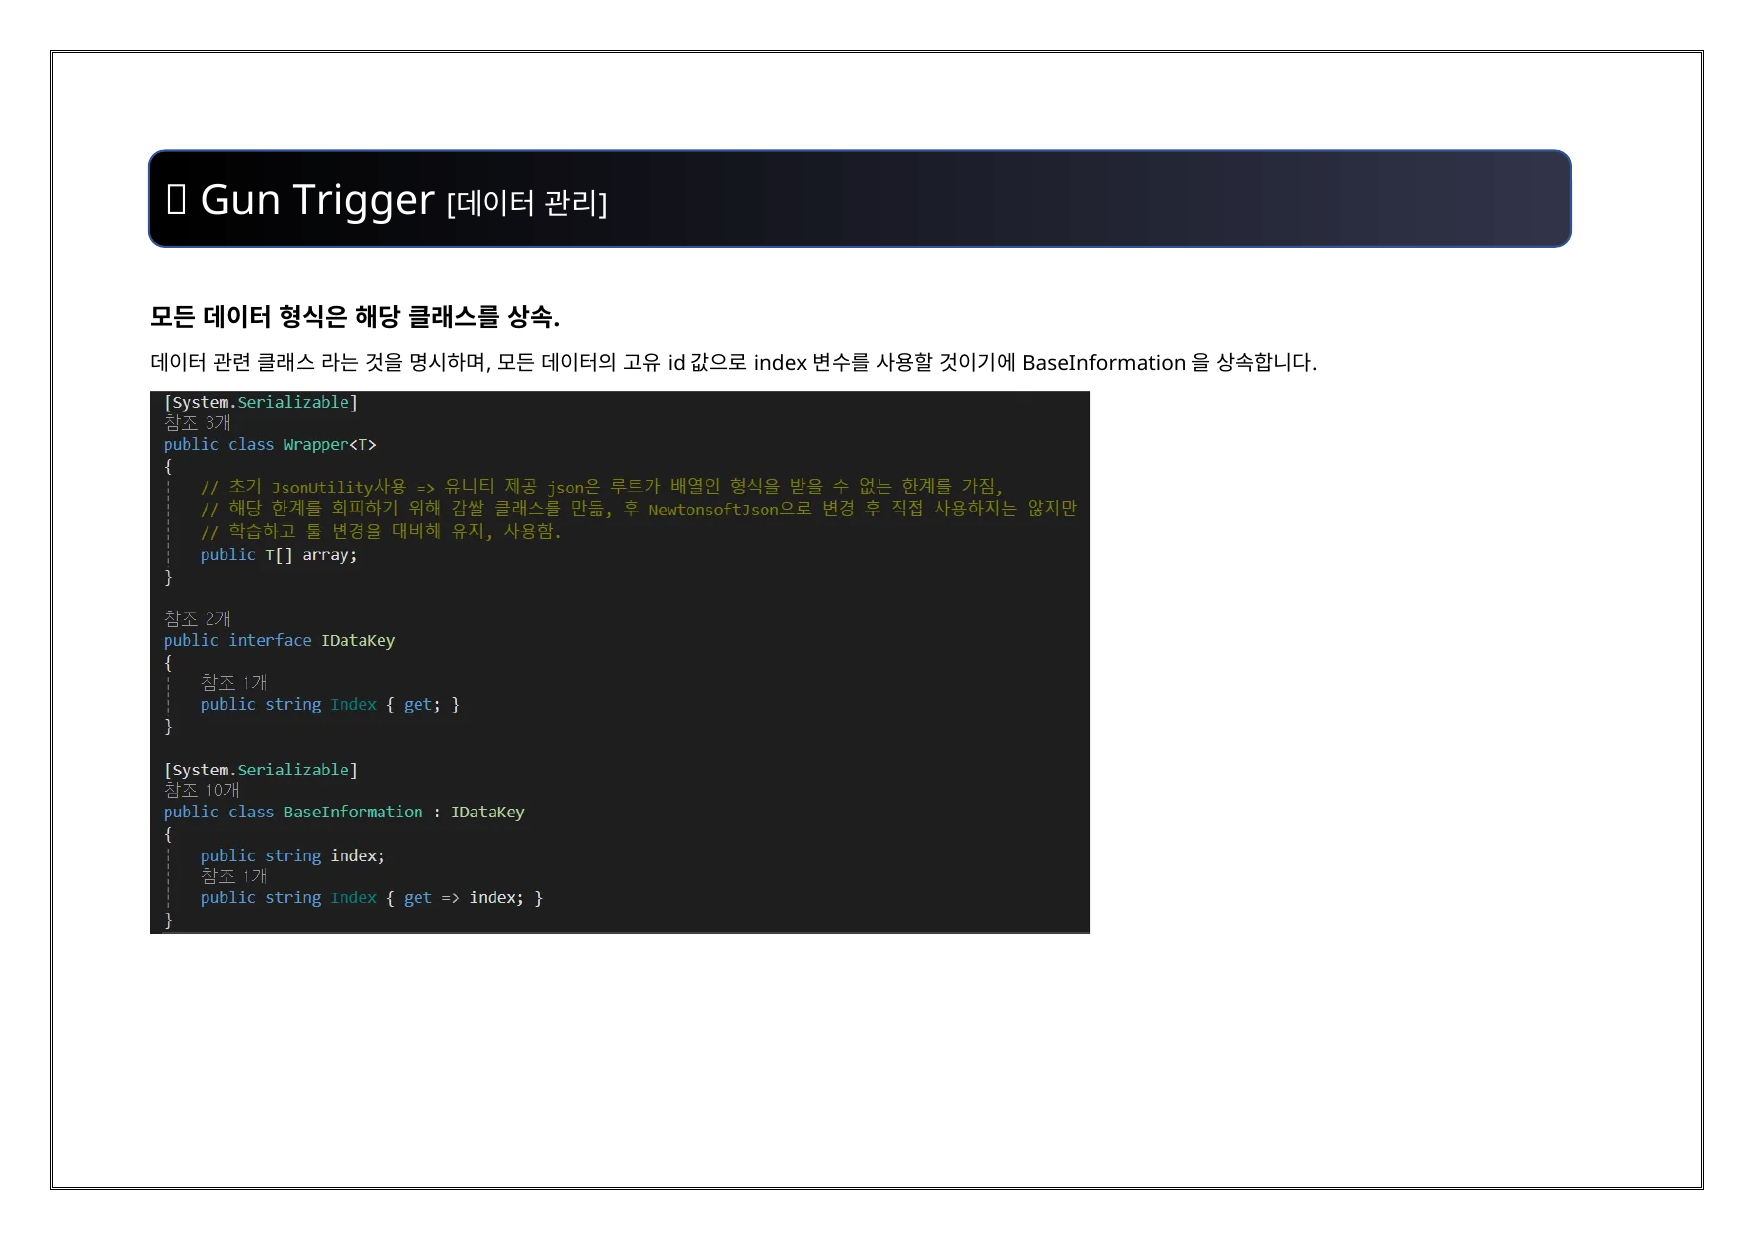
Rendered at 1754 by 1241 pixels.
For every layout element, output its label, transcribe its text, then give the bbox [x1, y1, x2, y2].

subtitle 모든 데이터 형식은 해당 클래스를 상속. [150, 297, 1577, 333]
text 데이터 관련 클래스 라는 것을 명시하며, 모든 데이터의 고유 id값으로 index 변수를 사용할 것이기에 BaseInformation을 상속합니다. [150, 346, 1577, 376]
picture [150, 391, 1091, 934]
